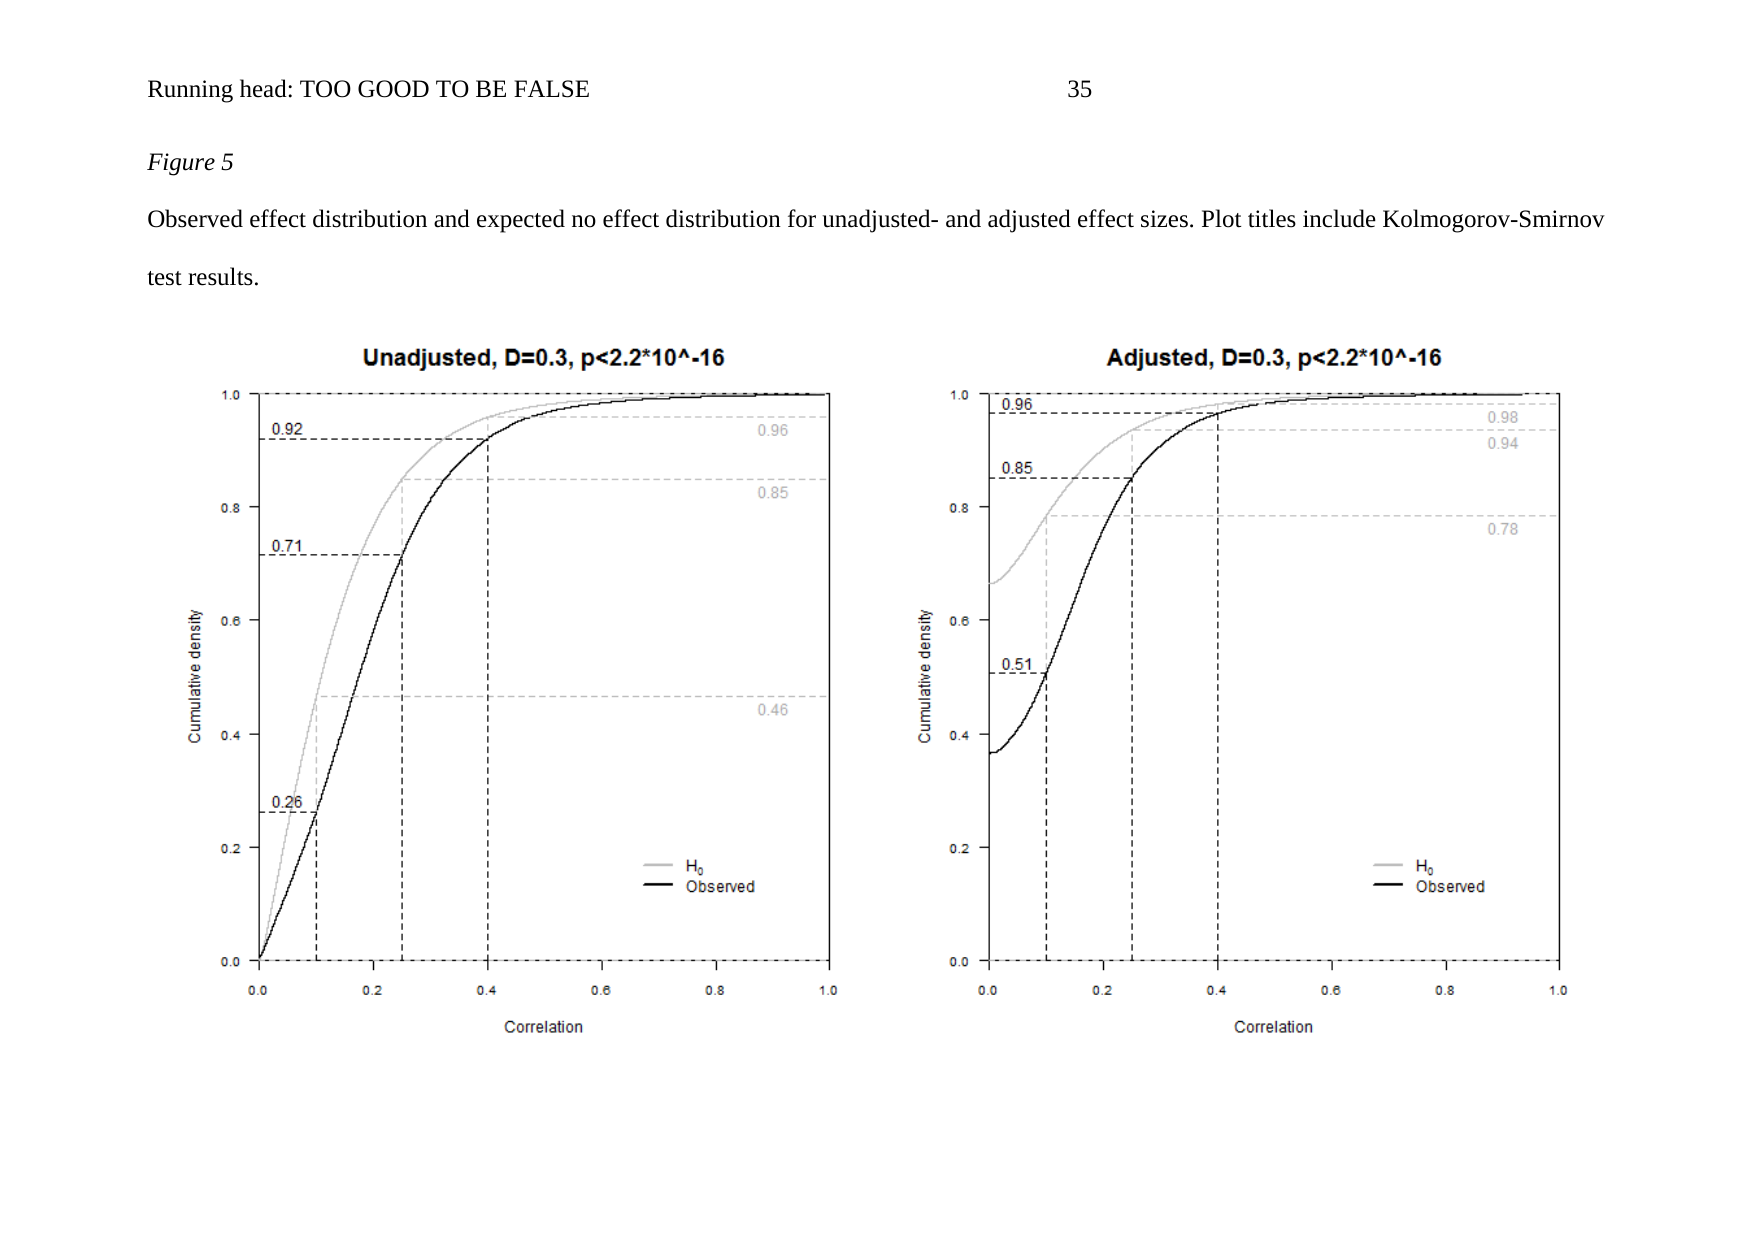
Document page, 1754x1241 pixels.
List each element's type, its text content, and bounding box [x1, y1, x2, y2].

picture [147, 319, 1607, 1073]
text Figure 5 [147, 147, 1607, 176]
text Observed effect distribution and expected no effect distribution for unadjusted- and adjusted effect sizes. Plot titles include Kolmogorov-Smirnov test results. [147, 204, 1607, 291]
